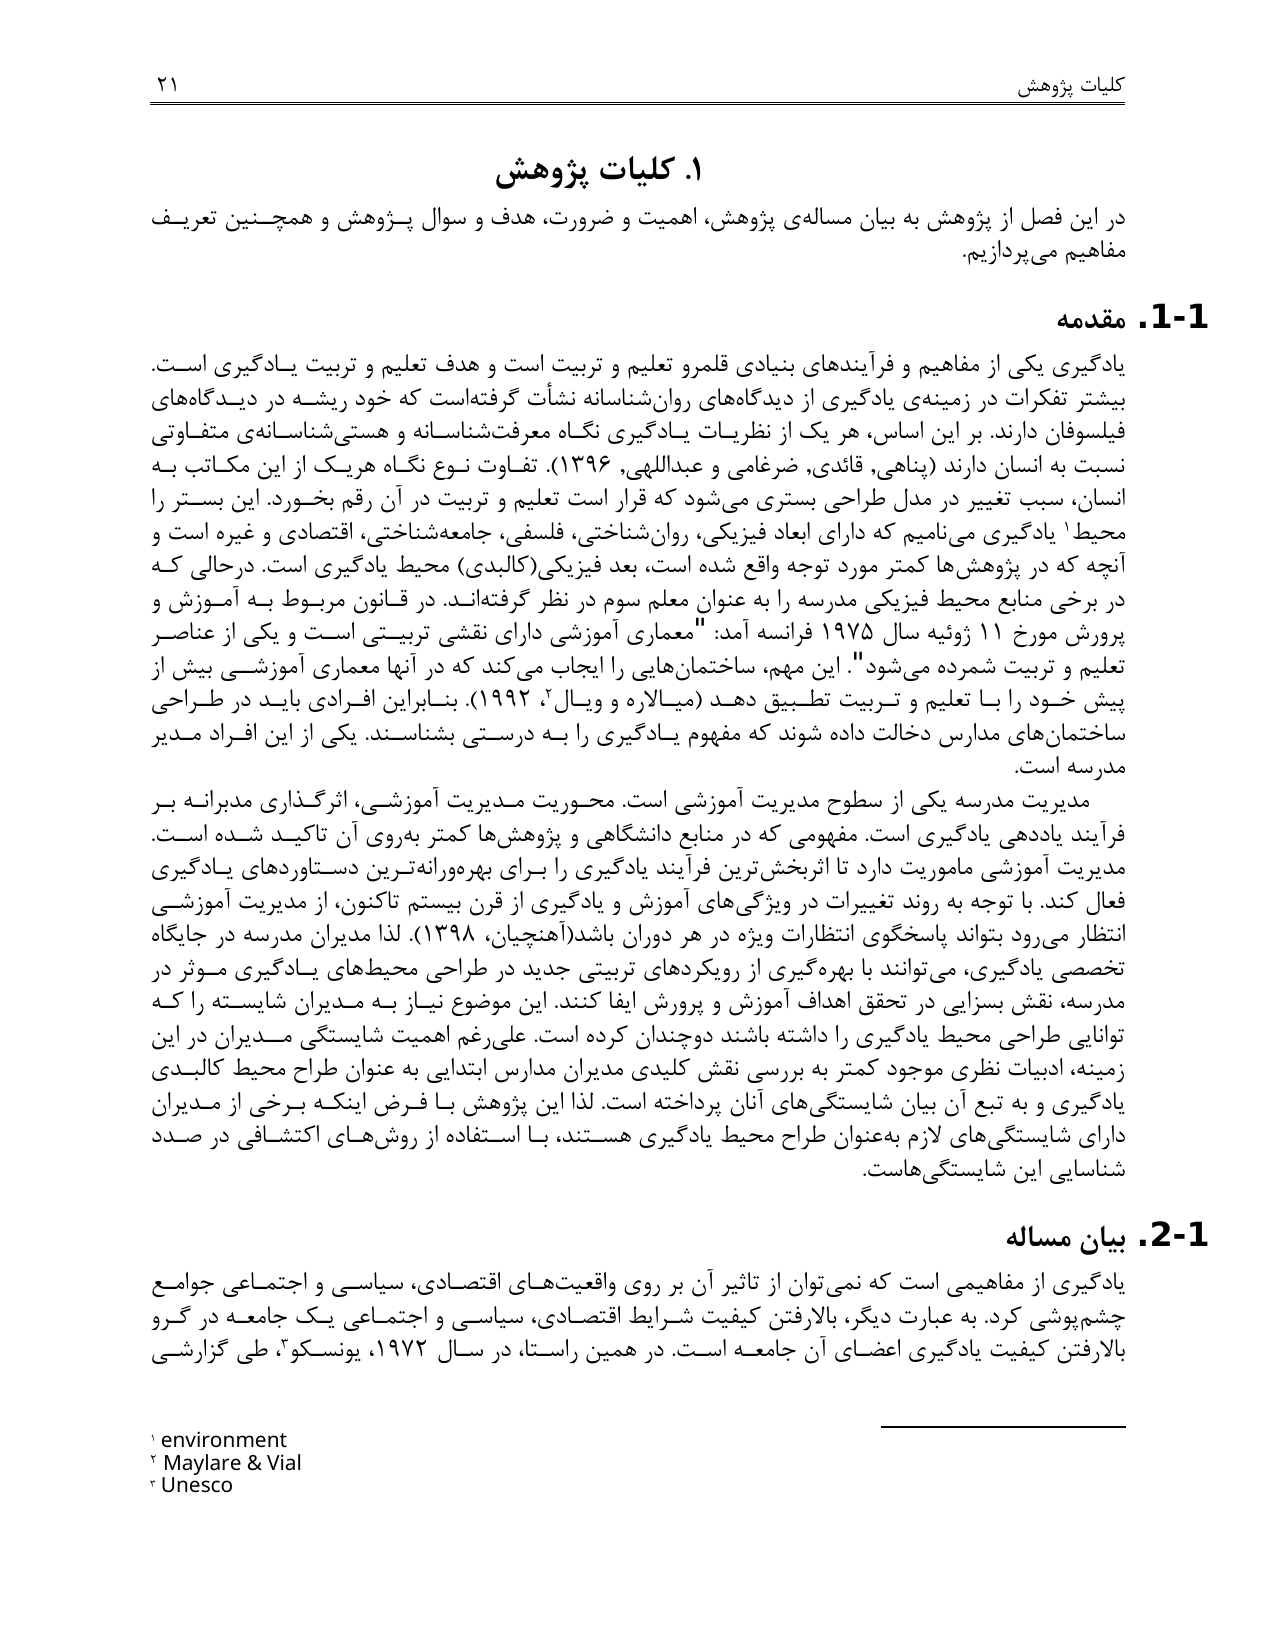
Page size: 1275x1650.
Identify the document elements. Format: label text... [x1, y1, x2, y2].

text مدیریت مدرسه یکی از سطوح مدیریت آموزشی است. محوریت مدیریت آموزشی، اثرگذاری مدبرانه بر فرآیند یاددهی یادگیری است. مفهومی که در منابع دانشگاهی و پژوهش‌ها کمتر به‌روی آن تاکید شده است. مدیریت آموزشی ماموریت دارد تا اثربخش‌ترین فرآیند یادگیری را برای بهره‌ورانه‌ترین دستاوردهای یادگیری فعال کند. با توجه به روند تغییرات در ویژگی‌های آموزش و یادگیری از قرن بیستم تاکنون، از مدیریت آموزشی انتظار می‌رود بتواند پاسخگوی انتظارات ویژه در هر دوران باشد(آهنچیان، 1398). لذا مدیران مدرسه در جایگاه تخصصی یادگیری، می‌توانند با بهره‌گیری از رویکردهای تربیتی جدید در طراحی محیط‌های یادگیری موثر در مدرسه، نقش بسزایی در تحقق اهداف آموزش و پرورش ایفا کنند. این موضوع نیاز به مدیران شایسته را که توانایی طراحی محیط یادگیری را داشته باشند دوچندان کرده است. علی‌رغم اهمیت شایستگی مدیران در این زمینه، ادبیات نظری موجود کمتر به بررسی نقش کلیدی مدیران مدارس ابتدایی به عنوان طراح محیط کالبدی یادگیری و به تبع آن بیان شایستگی‌های آنان پرداخته است. لذا این پژوهش با فرض اینکه برخی از مدیران دارای شایستگی‌های لازم به‌عنوان طراح محیط یادگیری هستند، با استفاده از روش‌های اکتشافی در صدد شناسایی این شایستگی‌هاست. [150, 788, 1125, 1186]
text در این فصل از پژوهش به بیان مساله‌ی پژوهش، اهمیت و ضرورت، هدف و سوال پژوهش و همچنین تعریف مفاهیم می‌پردازیم. [150, 205, 1125, 268]
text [150, 1271, 1125, 1367]
text بیان مساله [150, 1216, 1125, 1258]
text کلیات پژوهش [150, 155, 675, 193]
text مقدمه [150, 297, 1125, 340]
text یادگیری یکی از مفاهیم و فرآیندهای بنیادی قلمرو تعلیم و تربیت است و هدف تعلیم و تربیت یادگیری است. بیشتر تفکرات در زمینه‌ی یادگیری از دیدگاه‌های روان‌شناسانه نشأت گرفته‌است که خود ریشه در دیدگاه‌های فیلسوفان دارند. بر این اساس، هر یک از نظریات یادگیری نگاه معرفت‌شناسانه و هستی‌شناسانه‌ی متفاوتی نسبت به انسان دارند (پناهی, قائدی, ضرغامی و عبداللهی, 1396). تفاوت نوع نگاه هریک از این مکاتب به انسان، سبب تغییر در مدل طراحی بستری می‌شود که قرار است تعلیم و تربیت در آن رقم بخورد. این بستر را محیط یادگیری می‌نامیم که دارای ابعاد فیزیکی، روان‌شناختی، فلسفی، جامعه‌شناختی، اقتصادی و غیره است و آنچه که در پژوهش‌ها کمتر مورد توجه واقع شده است، بعد فیزیکی(کالبدی) محیط یادگیری است. درحالی که در برخی منابع محیط فیزیکی مدرسه را به عنوان معلم سوم در نظر گرفته‌اند. در قانون مربوط به آموزش و پرورش مورخ 11 ژوئیه سال 1975 فرانسه آمد: "معماری آموزشی دارای نقشی تربیتی است و یکی از عناصر تعلیم و تربیت شمرده می‌شود". این مهم، ساختمان‌هایی را ایجاب می‌کند که در آنها معماری آموزشی بیش از پیش خود را با تعلیم و تربیت تطبیق دهد (میالاره و ویال، 1992). بنابراین افرادی باید در طراحی ساختمان‌های مدارس دخالت داده شوند که مفهوم یادگیری را به درستی بشناسند. یکی از این افراد مدیر مدرسه است. [150, 352, 1125, 784]
